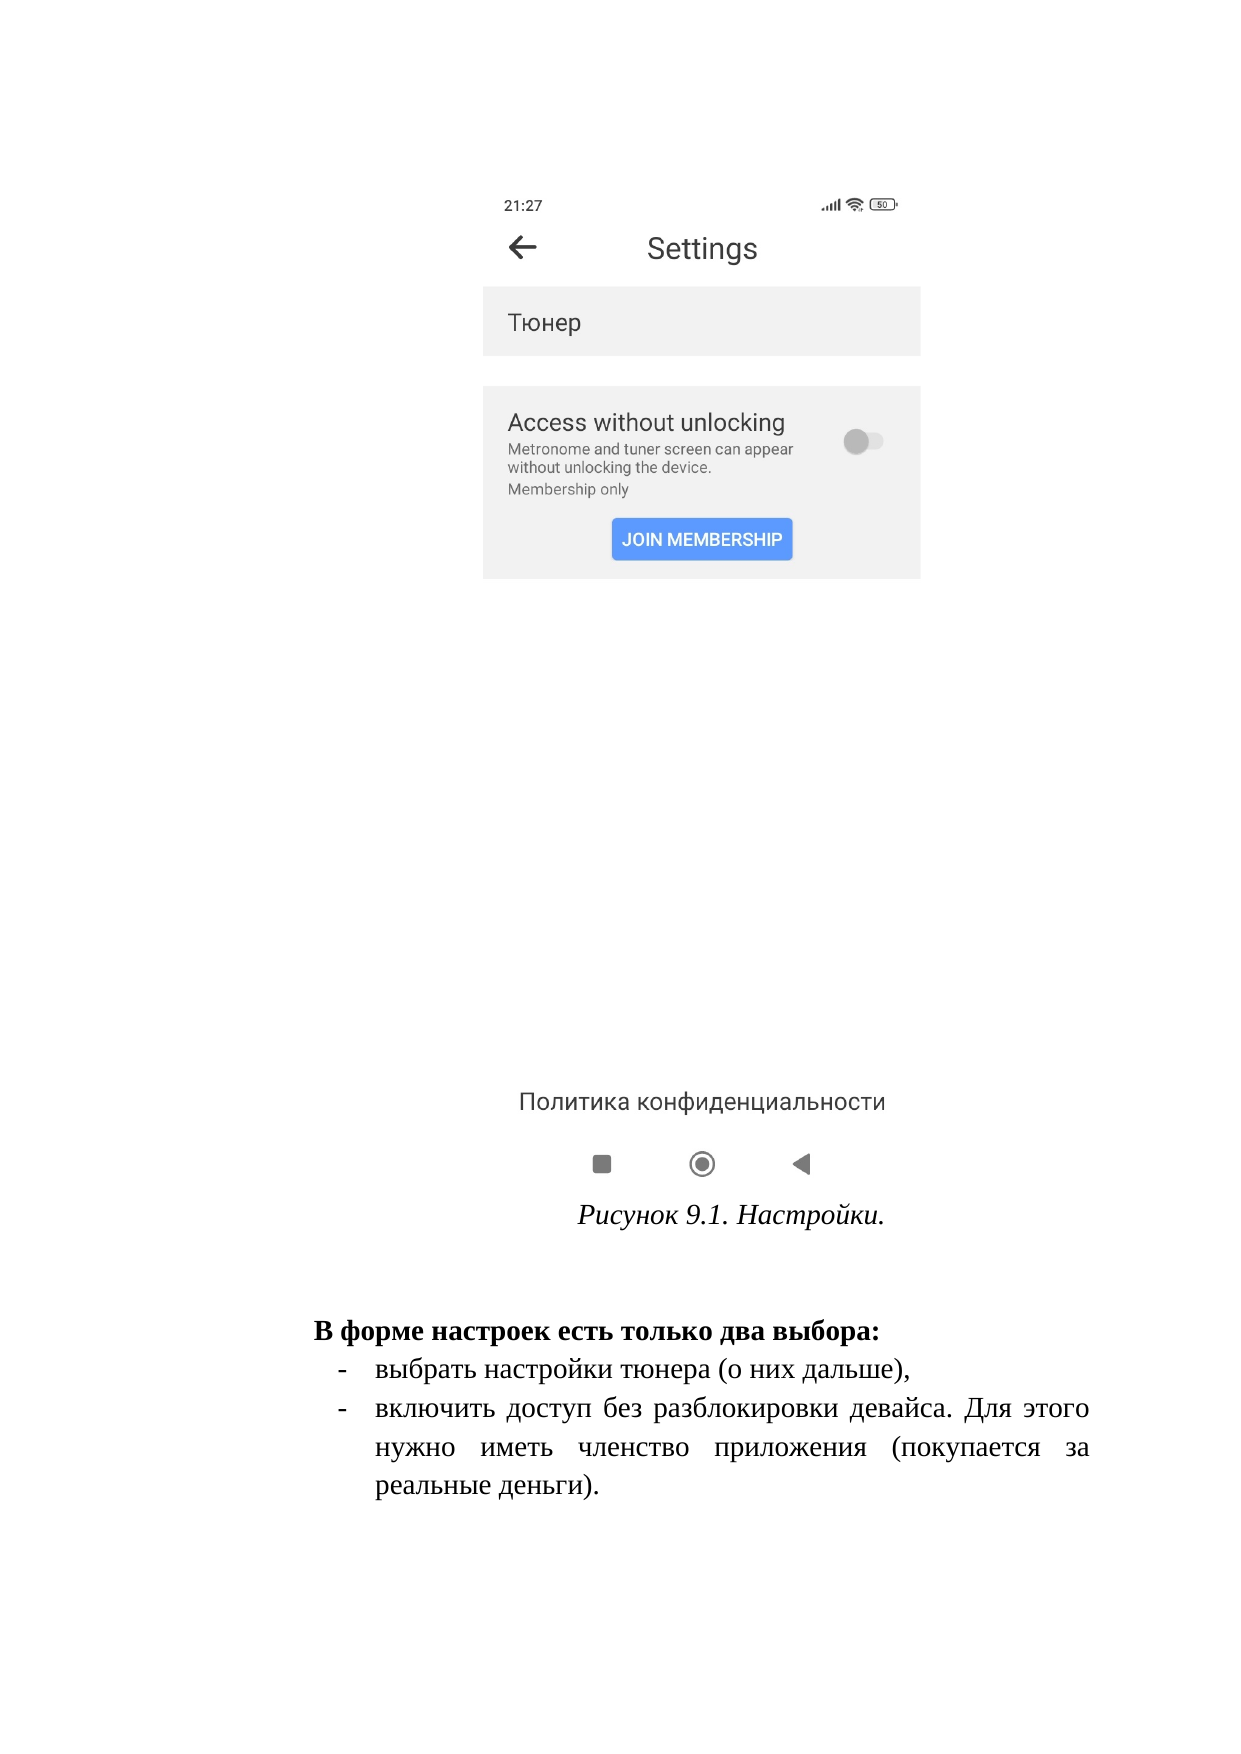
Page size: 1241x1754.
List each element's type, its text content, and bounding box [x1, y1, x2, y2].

picture [483, 188, 921, 1193]
list выбрать настройки тюнера (о них дальше), [337, 1352, 1090, 1385]
list включить доступ без разблокировки девайса. Для этого нужно иметь членство приложения (покупается за реальные деньги). [337, 1390, 1090, 1501]
text В форме настроек есть только два выбора: [225, 1313, 1090, 1347]
text Рисунок 9.1. Настройки. [375, 1197, 1090, 1231]
